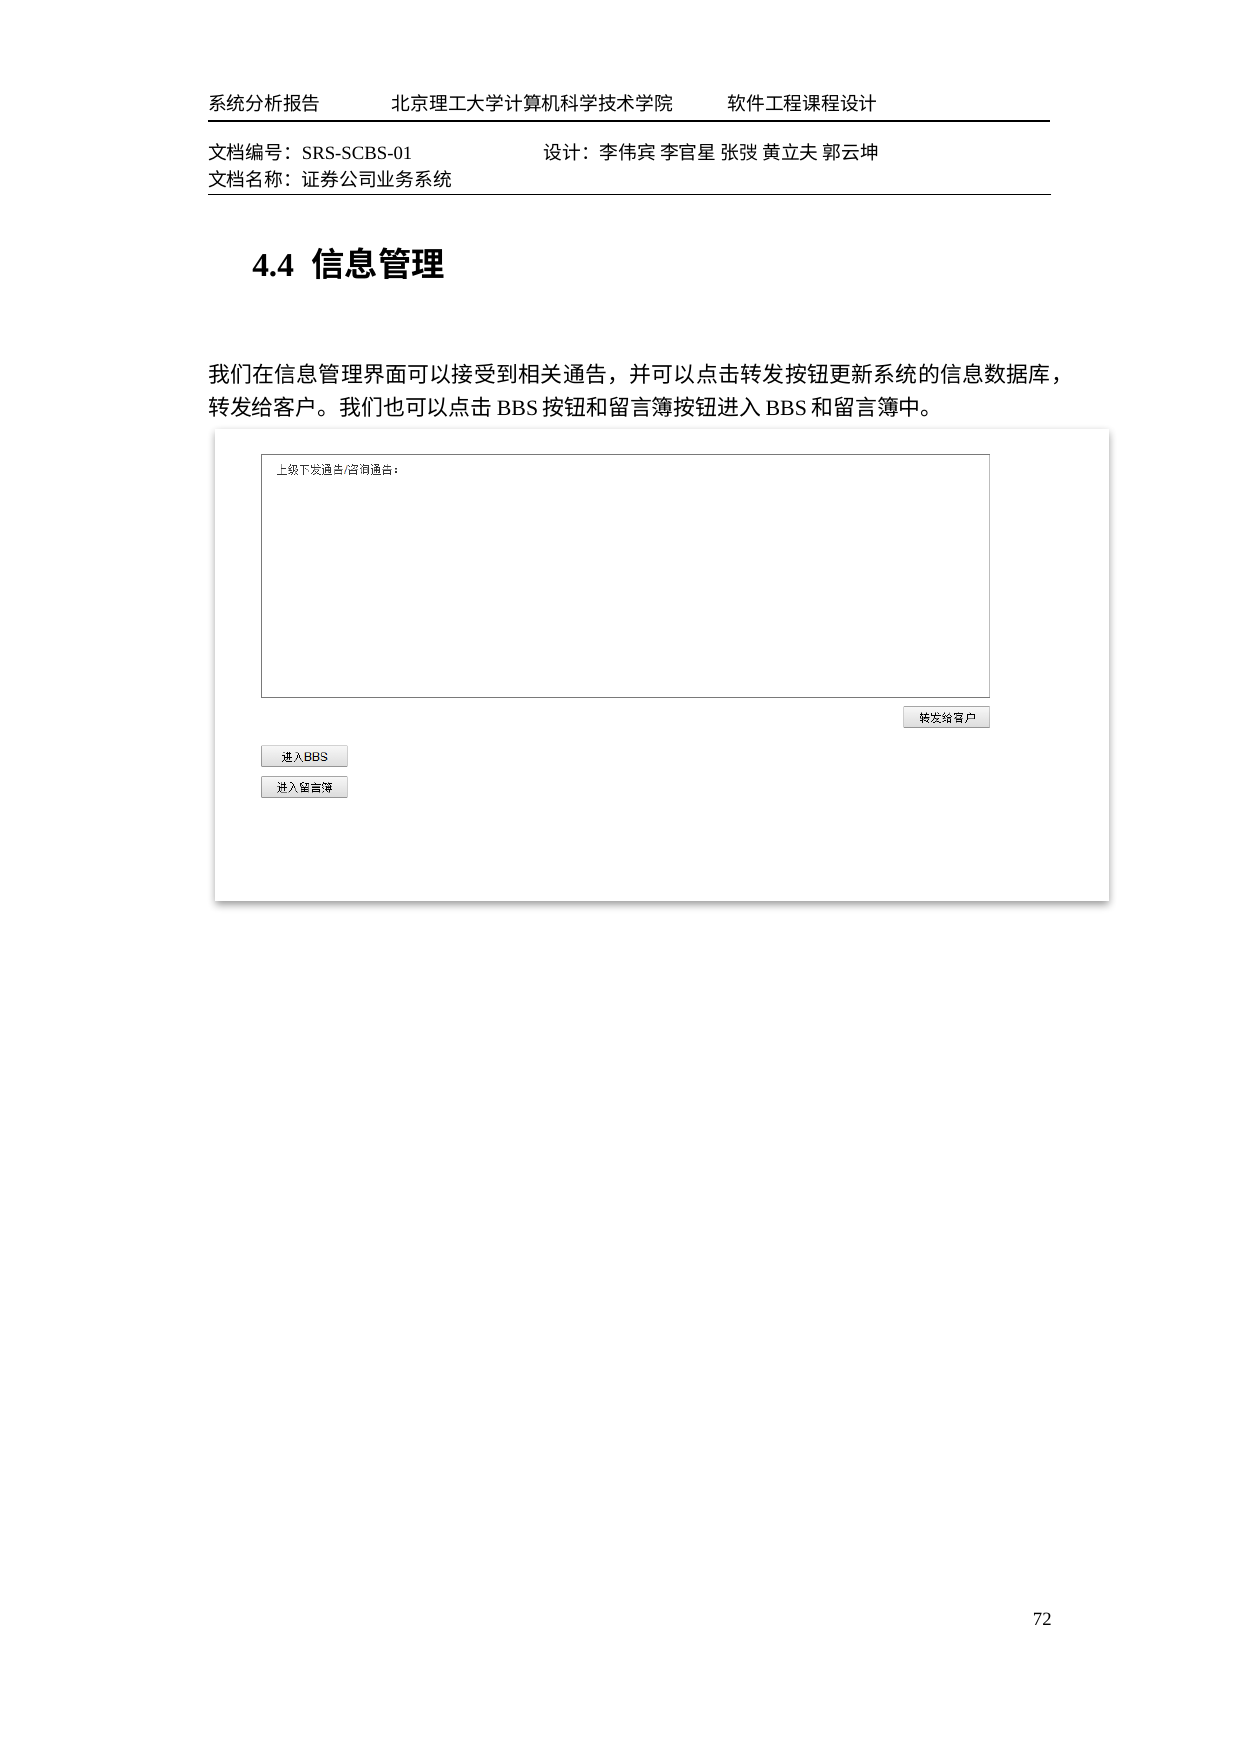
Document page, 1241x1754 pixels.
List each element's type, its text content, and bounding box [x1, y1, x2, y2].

text 我们在信息管理界面可以接受到相关通告，并可以点击转发按钮更新系统的信息数据库，转发给客户。我们也可以点击BBS按钮和留言簿按钮进入BBS和留言簿中。 [208, 357, 1051, 422]
subtitle 信息管理 [252, 230, 1051, 295]
picture [230, 444, 1095, 886]
